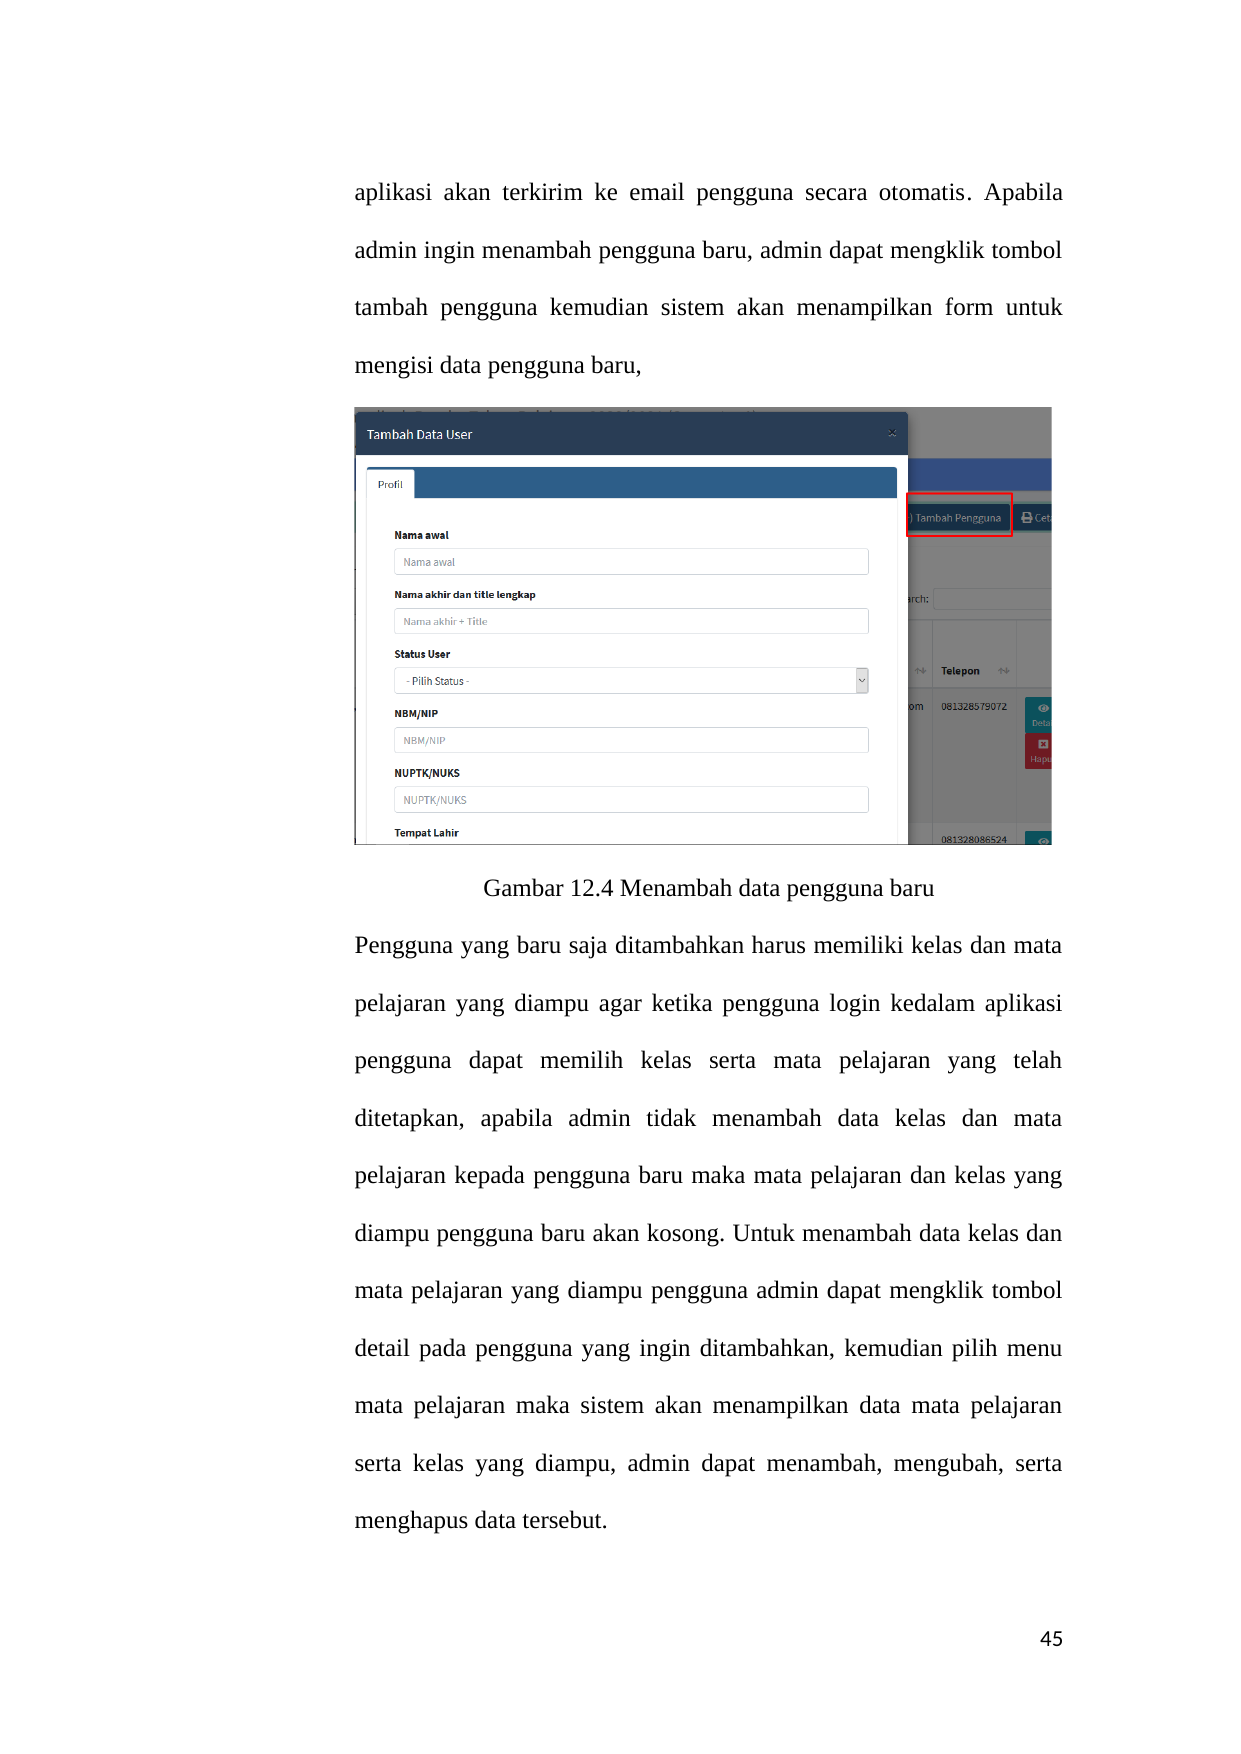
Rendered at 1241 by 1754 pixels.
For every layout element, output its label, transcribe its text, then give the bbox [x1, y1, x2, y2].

picture [354, 407, 1052, 845]
list Gambar 12.4 Menambah data pengguna baru [354, 873, 1063, 901]
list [354, 177, 1063, 378]
list Pengguna yang baru saja ditambahkan harus memiliki kelas dan mata pelajaran yang diampu agar ketika pengguna login kedalam aplikasi pengguna dapat memilih kelas serta mata pelajaran yang telah ditetapkan, apabila admin tidak menambah data kelas dan mata pelajaran kepada pengguna baru maka mata pelajaran dan kelas yang diampu pengguna baru akan kosong. Untuk menambah data kelas dan mata pelajaran yang diampu pengguna admin dapat mengklik tombol detail pada pengguna yang ingin ditambahkan, kemudian pilih menu mata pelajaran maka sistem akan menampilkan data mata pelajaran serta kelas yang diampu, admin dapat menambah, mengubah, serta menghapus data tersebut. [354, 930, 1063, 1534]
